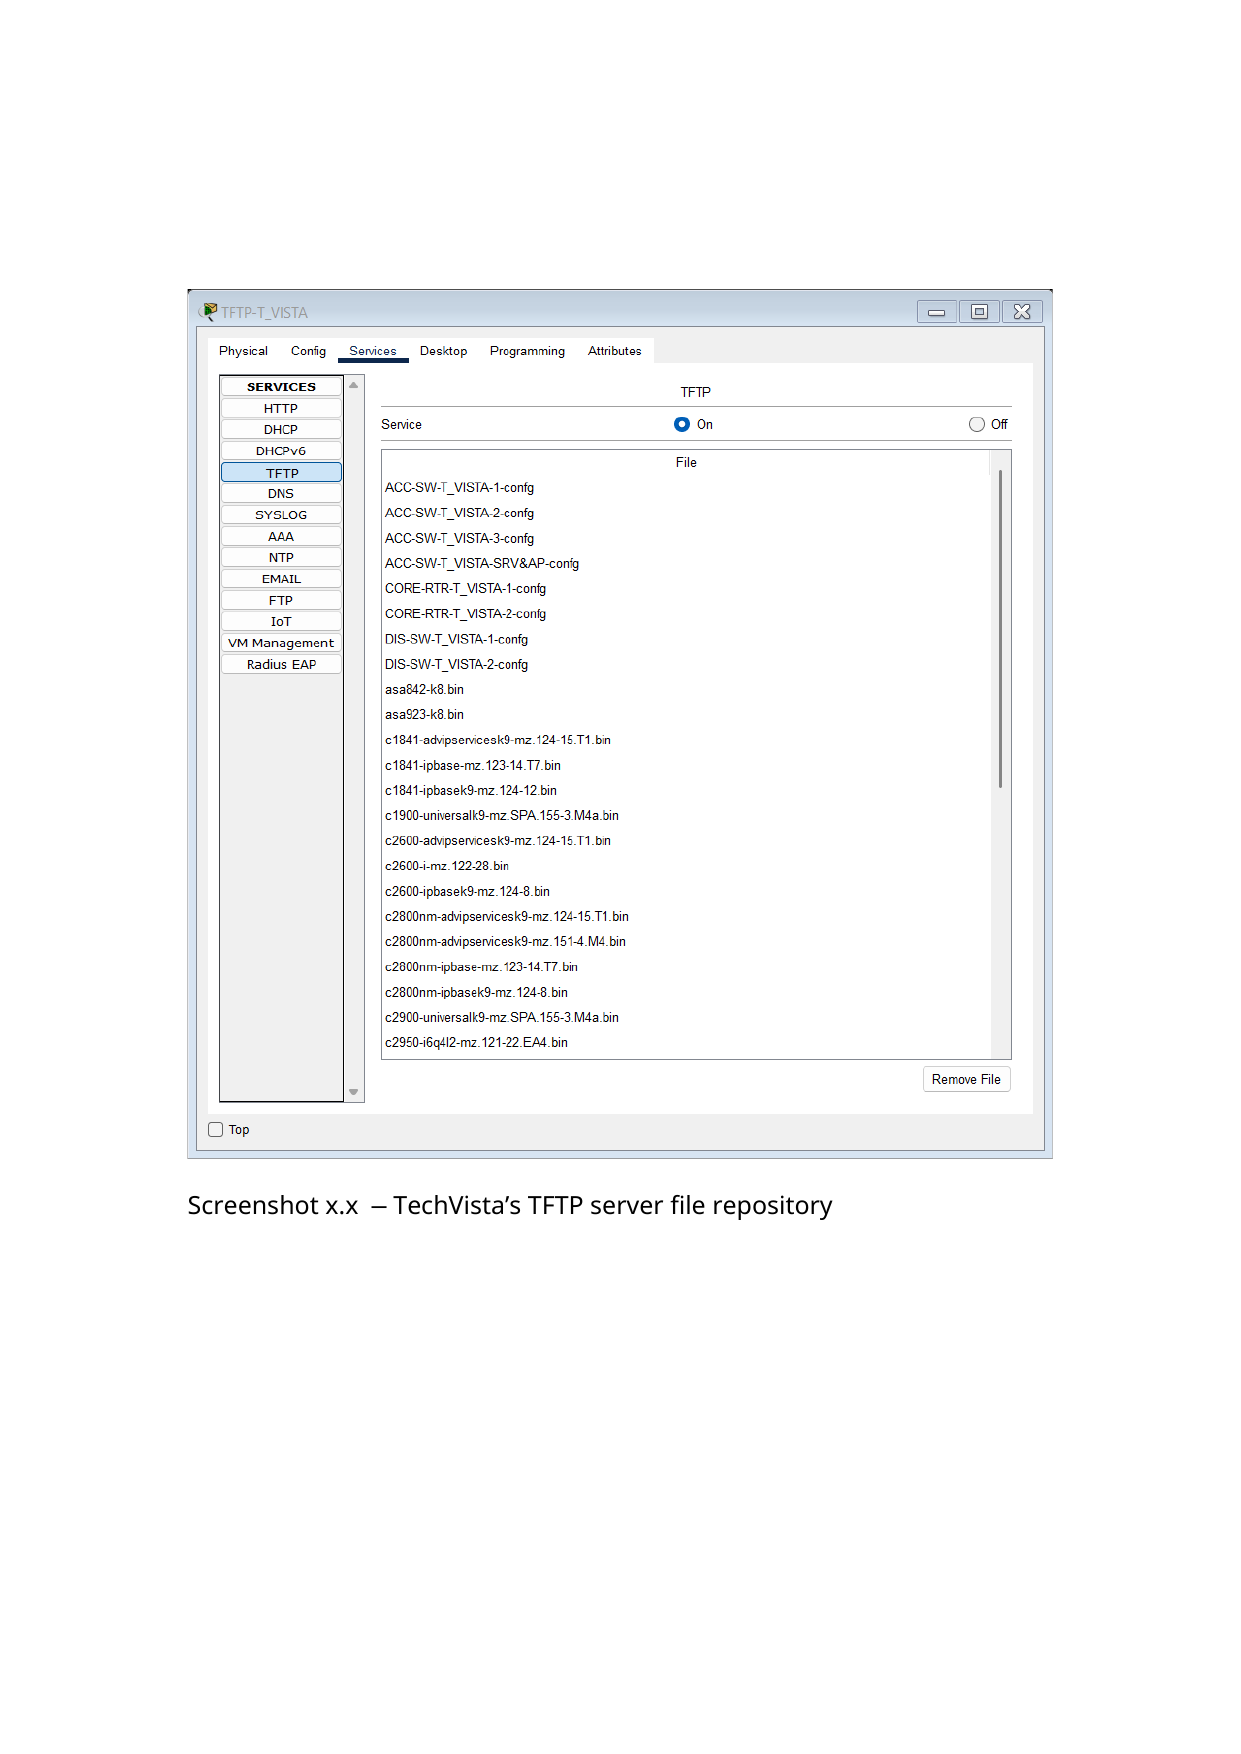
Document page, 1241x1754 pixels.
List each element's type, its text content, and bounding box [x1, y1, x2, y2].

text Screenshot x.x – TechVista’s TFTP server file repository [187, 1188, 1053, 1222]
